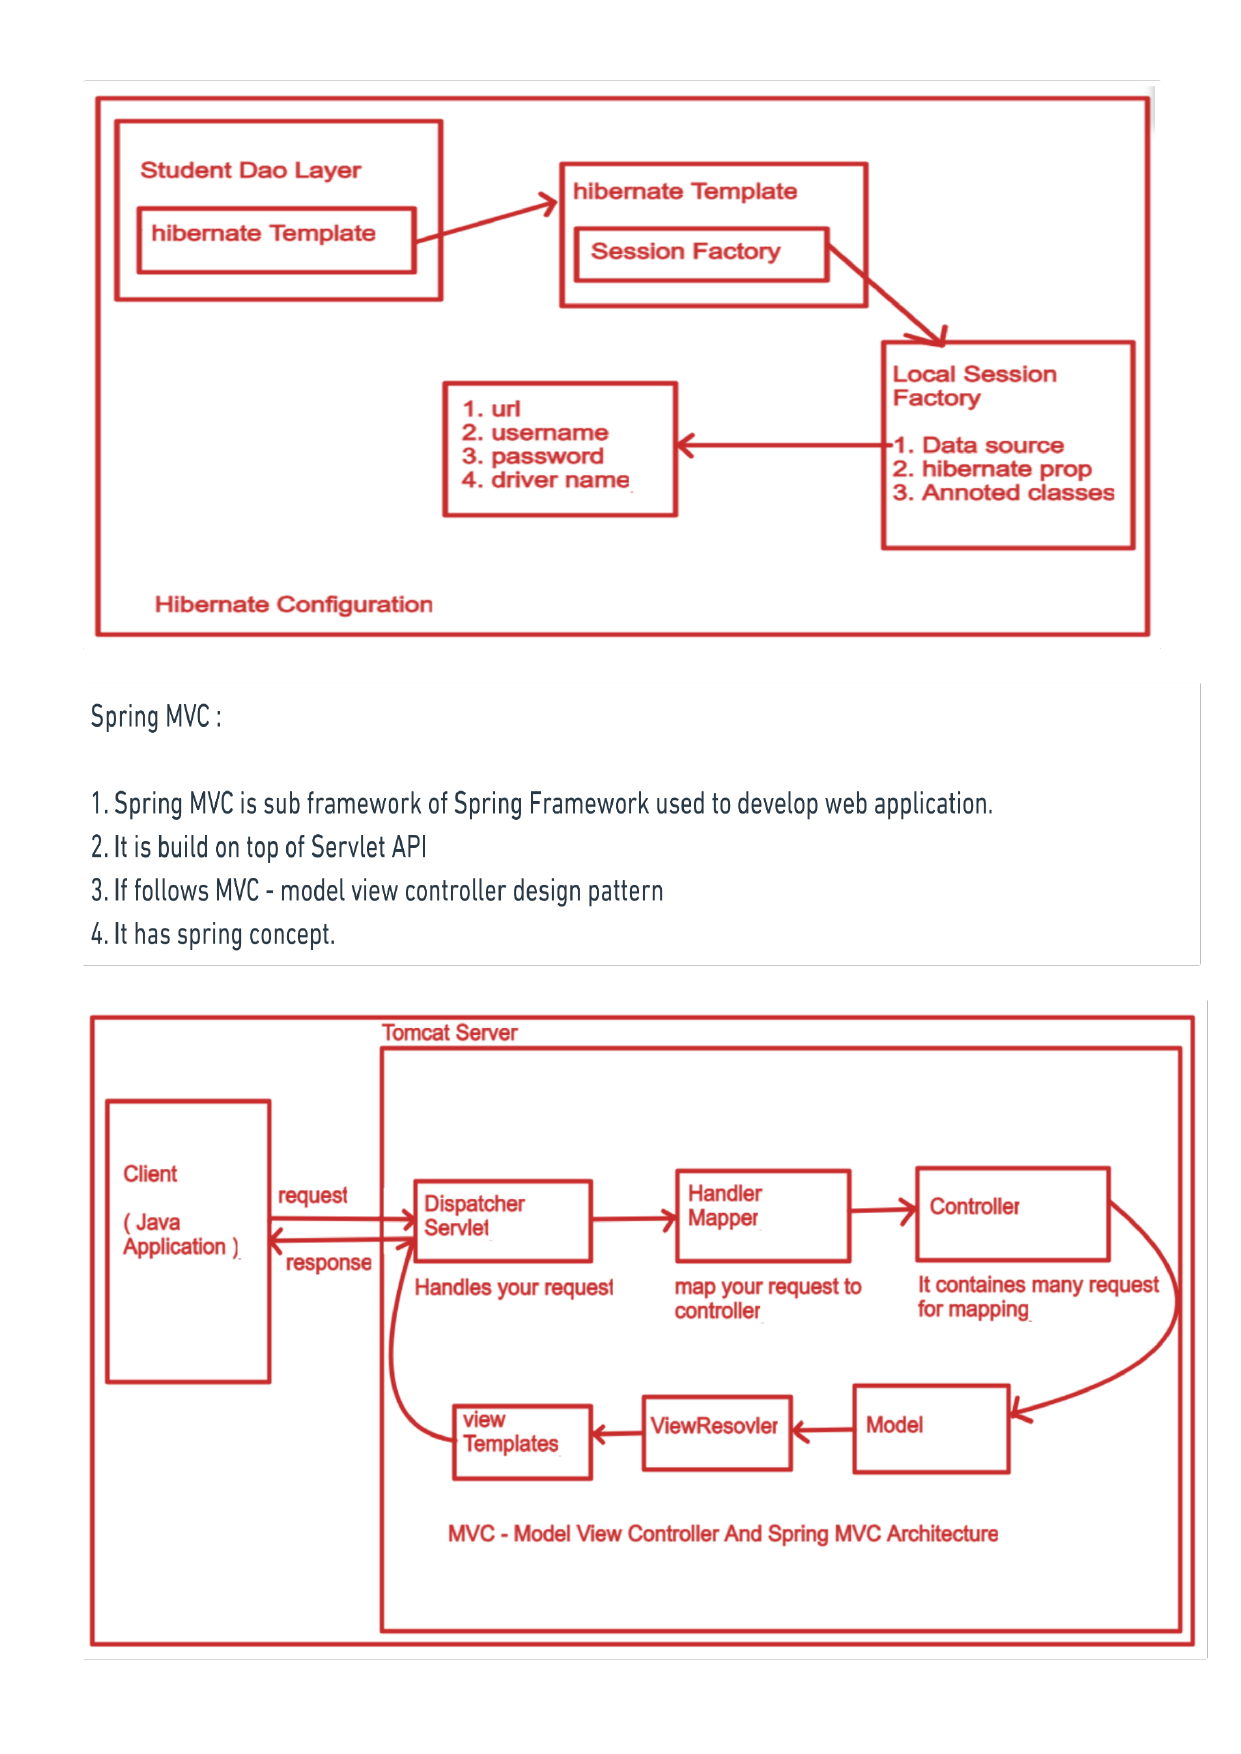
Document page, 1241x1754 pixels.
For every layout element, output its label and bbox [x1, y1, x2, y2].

picture [75, 75, 1169, 655]
picture [75, 992, 1214, 1666]
picture [75, 673, 1207, 974]
